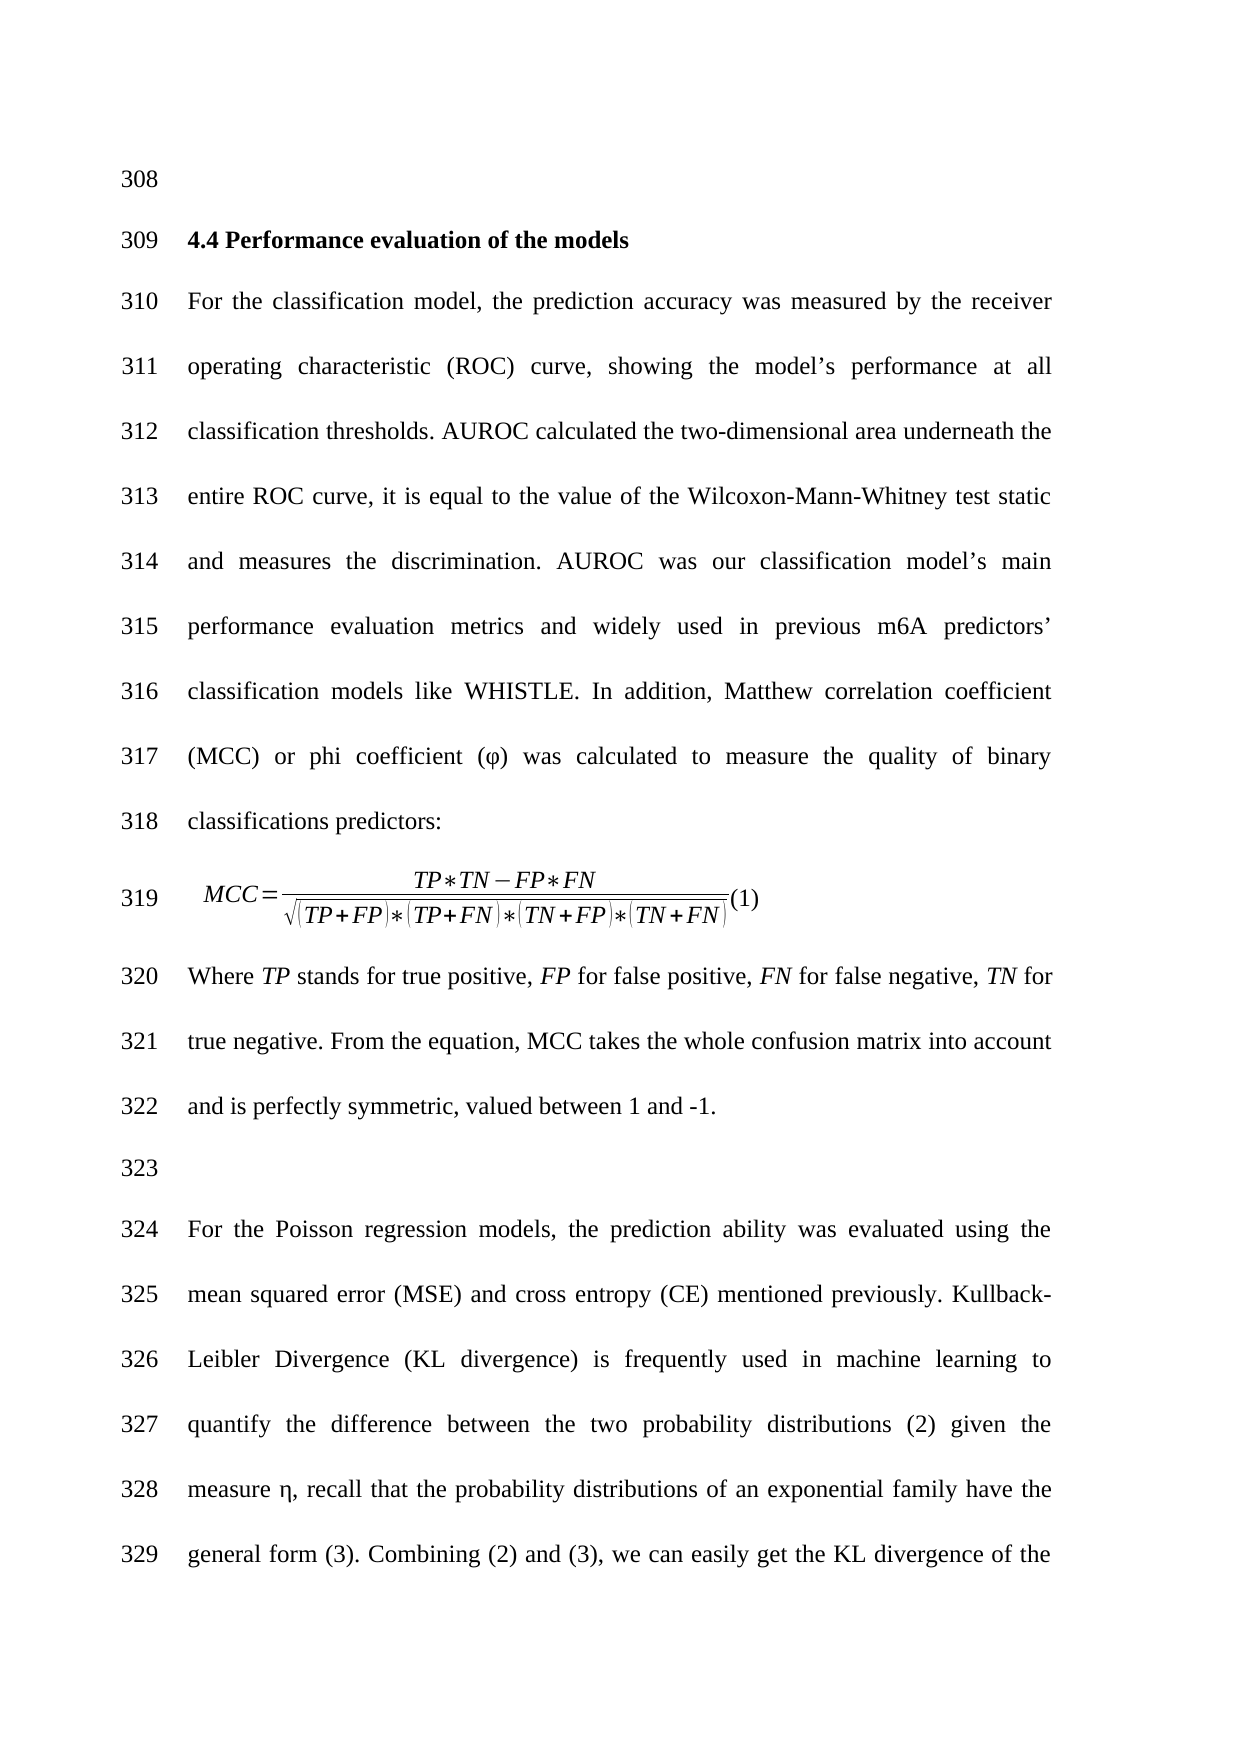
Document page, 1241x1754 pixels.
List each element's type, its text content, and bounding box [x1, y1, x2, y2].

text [187, 1212, 1053, 1569]
text 4.4 Performance evaluation of the models [187, 223, 1053, 256]
text (1) [187, 866, 1053, 931]
text For the classification model, the prediction accuracy was measured by the receiver operating characteristic (ROC) curve, showing the model’s performance at all classification thresholds. AUROC calculated the two-dimensional area underneath the entire ROC curve, it is equal to the value of the Wilcoxon-Mann-Whitney test static and measures the discrimination. AUROC was our classification model’s main performance evaluation metrics and widely used in previous m6A predictors’ classification models like WHISTLE. In addition, Matthew correlation coefficient (MCC) or phi coefficient (φ) was calculated to measure the quality of binary classifications predictors: [187, 284, 1053, 837]
text Where TP stands for true positive, FP for false positive, FN for false negative, TN for true negative. From the equation, MCC takes the whole confusion matrix into account and is perfectly symmetric, valued between 1 and -1. [187, 959, 1053, 1122]
